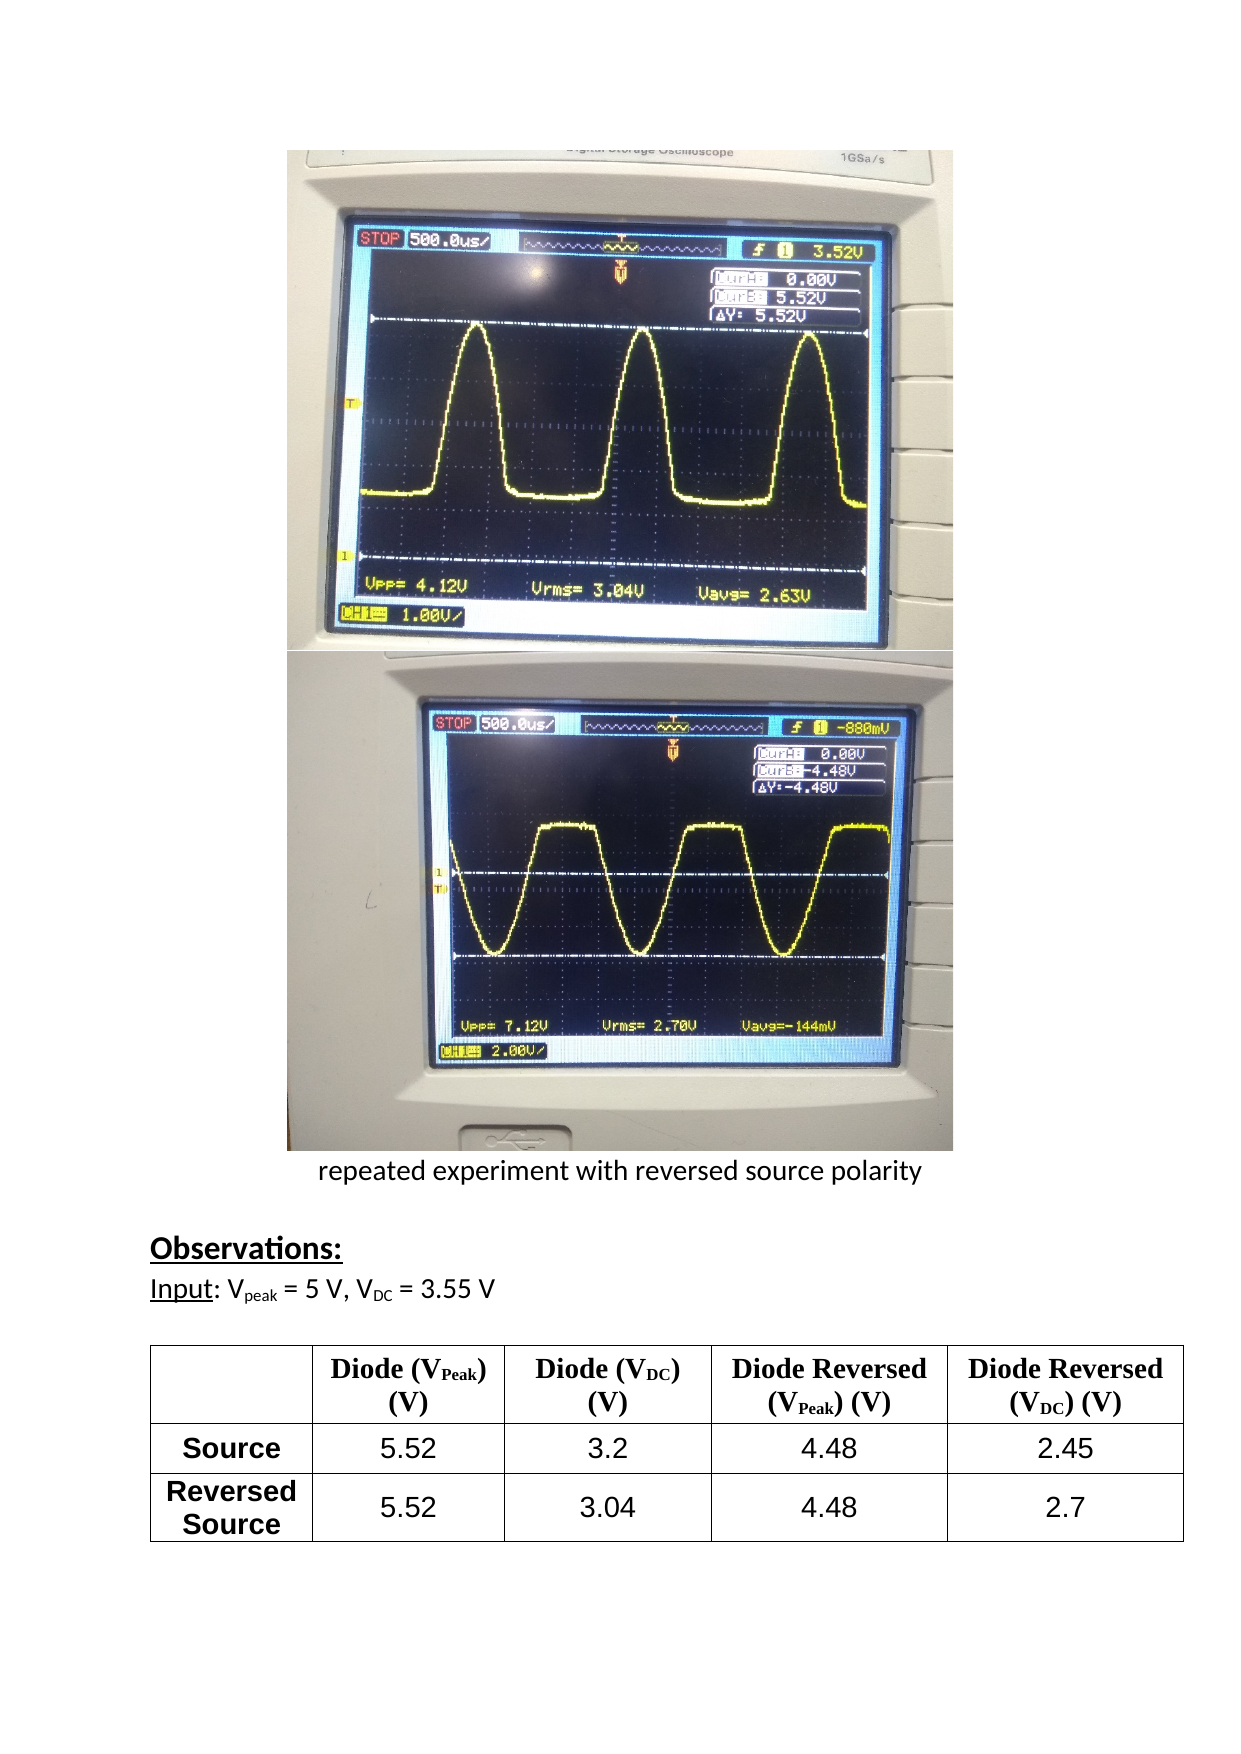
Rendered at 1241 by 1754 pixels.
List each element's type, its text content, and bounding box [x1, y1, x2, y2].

table_header [151, 1346, 312, 1423]
table_cell 5.52 [313, 1424, 504, 1473]
table_cell 2.45 [948, 1424, 1183, 1473]
table_cell 3.04 [505, 1474, 711, 1541]
table_header Diode (VPeak) (V) [313, 1346, 504, 1423]
table_cell 4.48 [712, 1474, 947, 1541]
table_cell 5.52 [313, 1474, 504, 1541]
picture [287, 150, 954, 650]
table_cell 4.48 [712, 1424, 947, 1473]
table_cell 2.7 [948, 1474, 1183, 1541]
text Input: Vpeak = 5 V, VDC = 3.55 V [150, 1270, 1090, 1305]
text Observations: [150, 1227, 1090, 1268]
text repeated experiment with reversed source polarity [150, 1152, 1090, 1188]
table_cell Source [151, 1424, 312, 1473]
table_header Diode Reversed (VPeak) (V) [712, 1346, 947, 1423]
picture [287, 651, 954, 1151]
table_header Diode Reversed (VDC) (V) [948, 1346, 1183, 1423]
table_cell Reversed Source [151, 1474, 312, 1541]
table_cell 3.2 [505, 1424, 711, 1473]
table_header Diode (VDC) (V) [505, 1346, 711, 1423]
